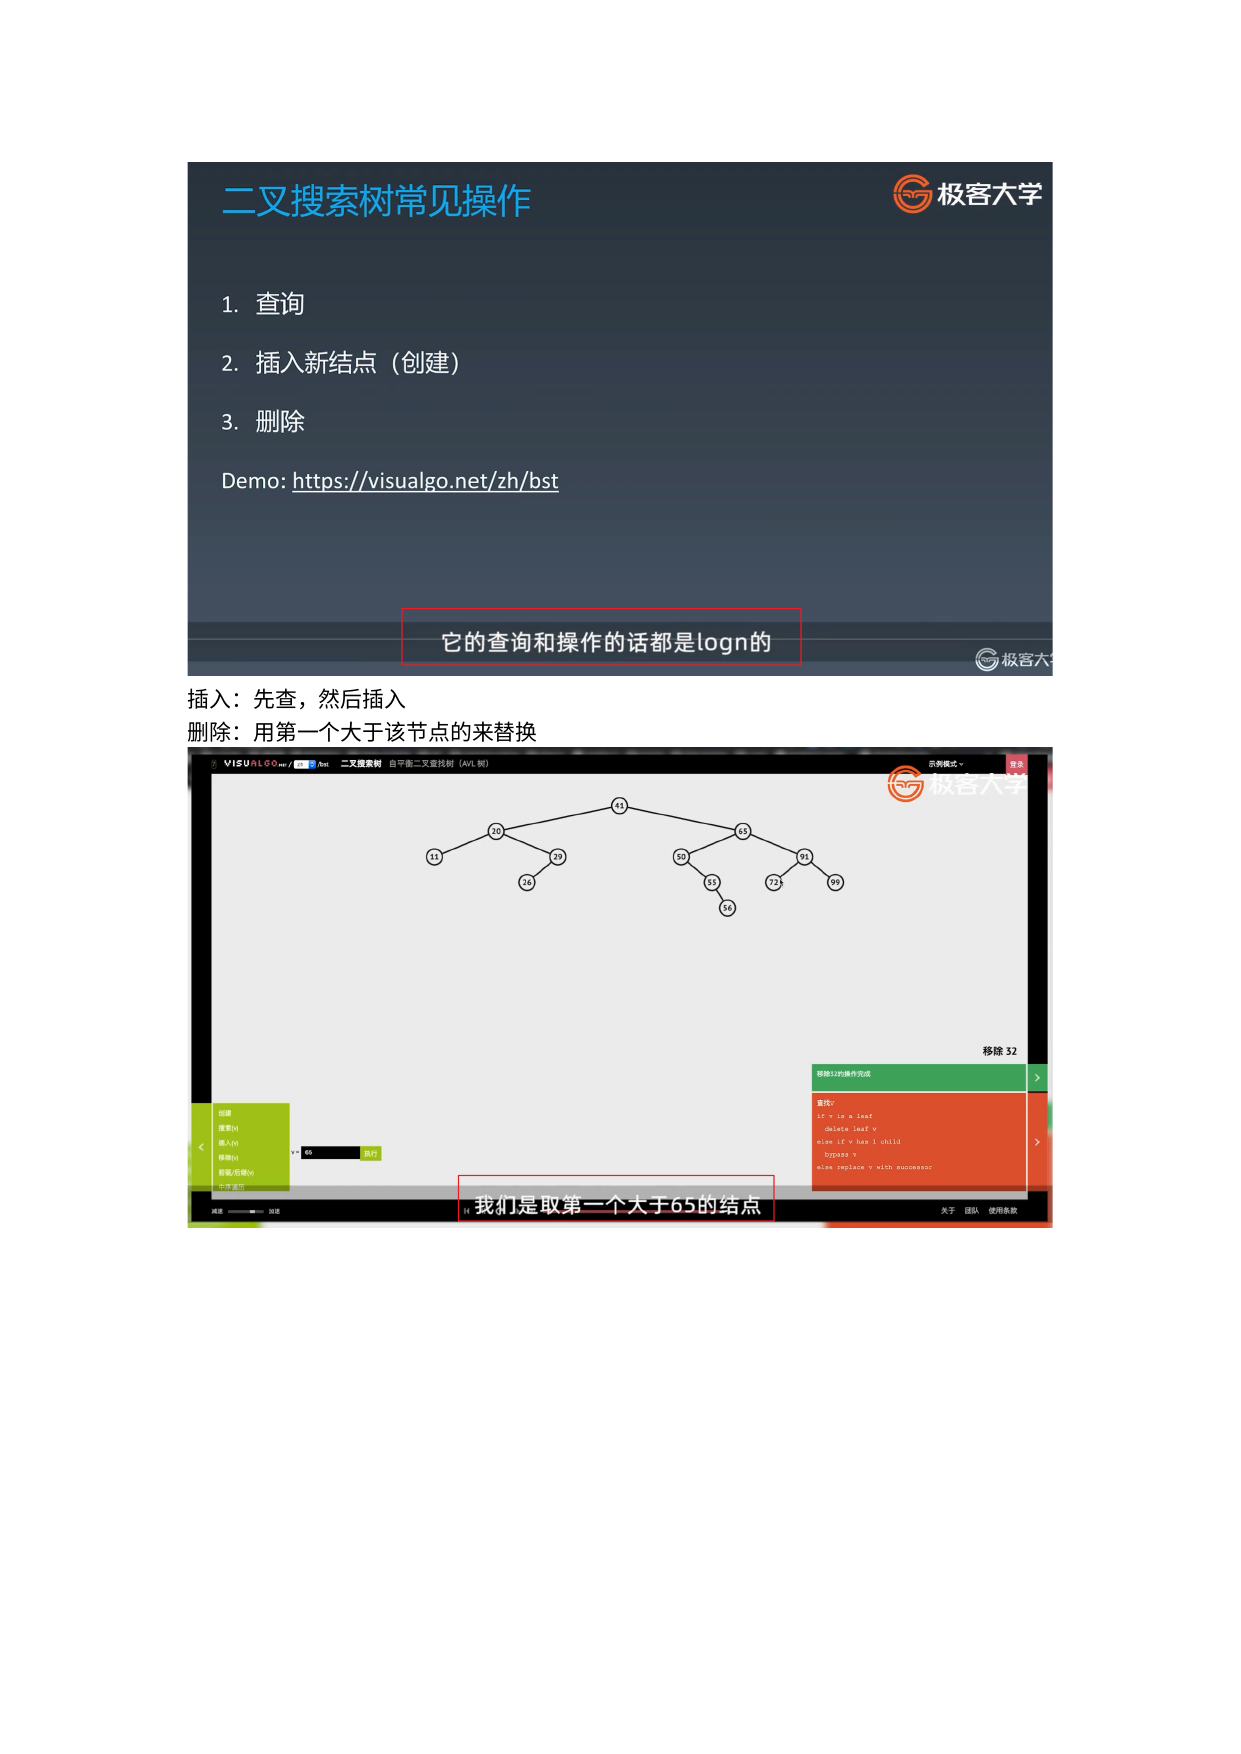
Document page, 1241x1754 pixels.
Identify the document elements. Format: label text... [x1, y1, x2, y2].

text 删除：用第一个大于该节点的来替换 [187, 714, 1053, 747]
text 插入：先查，然后插入 [187, 682, 1053, 714]
picture [187, 162, 1053, 676]
picture [187, 747, 1053, 1228]
